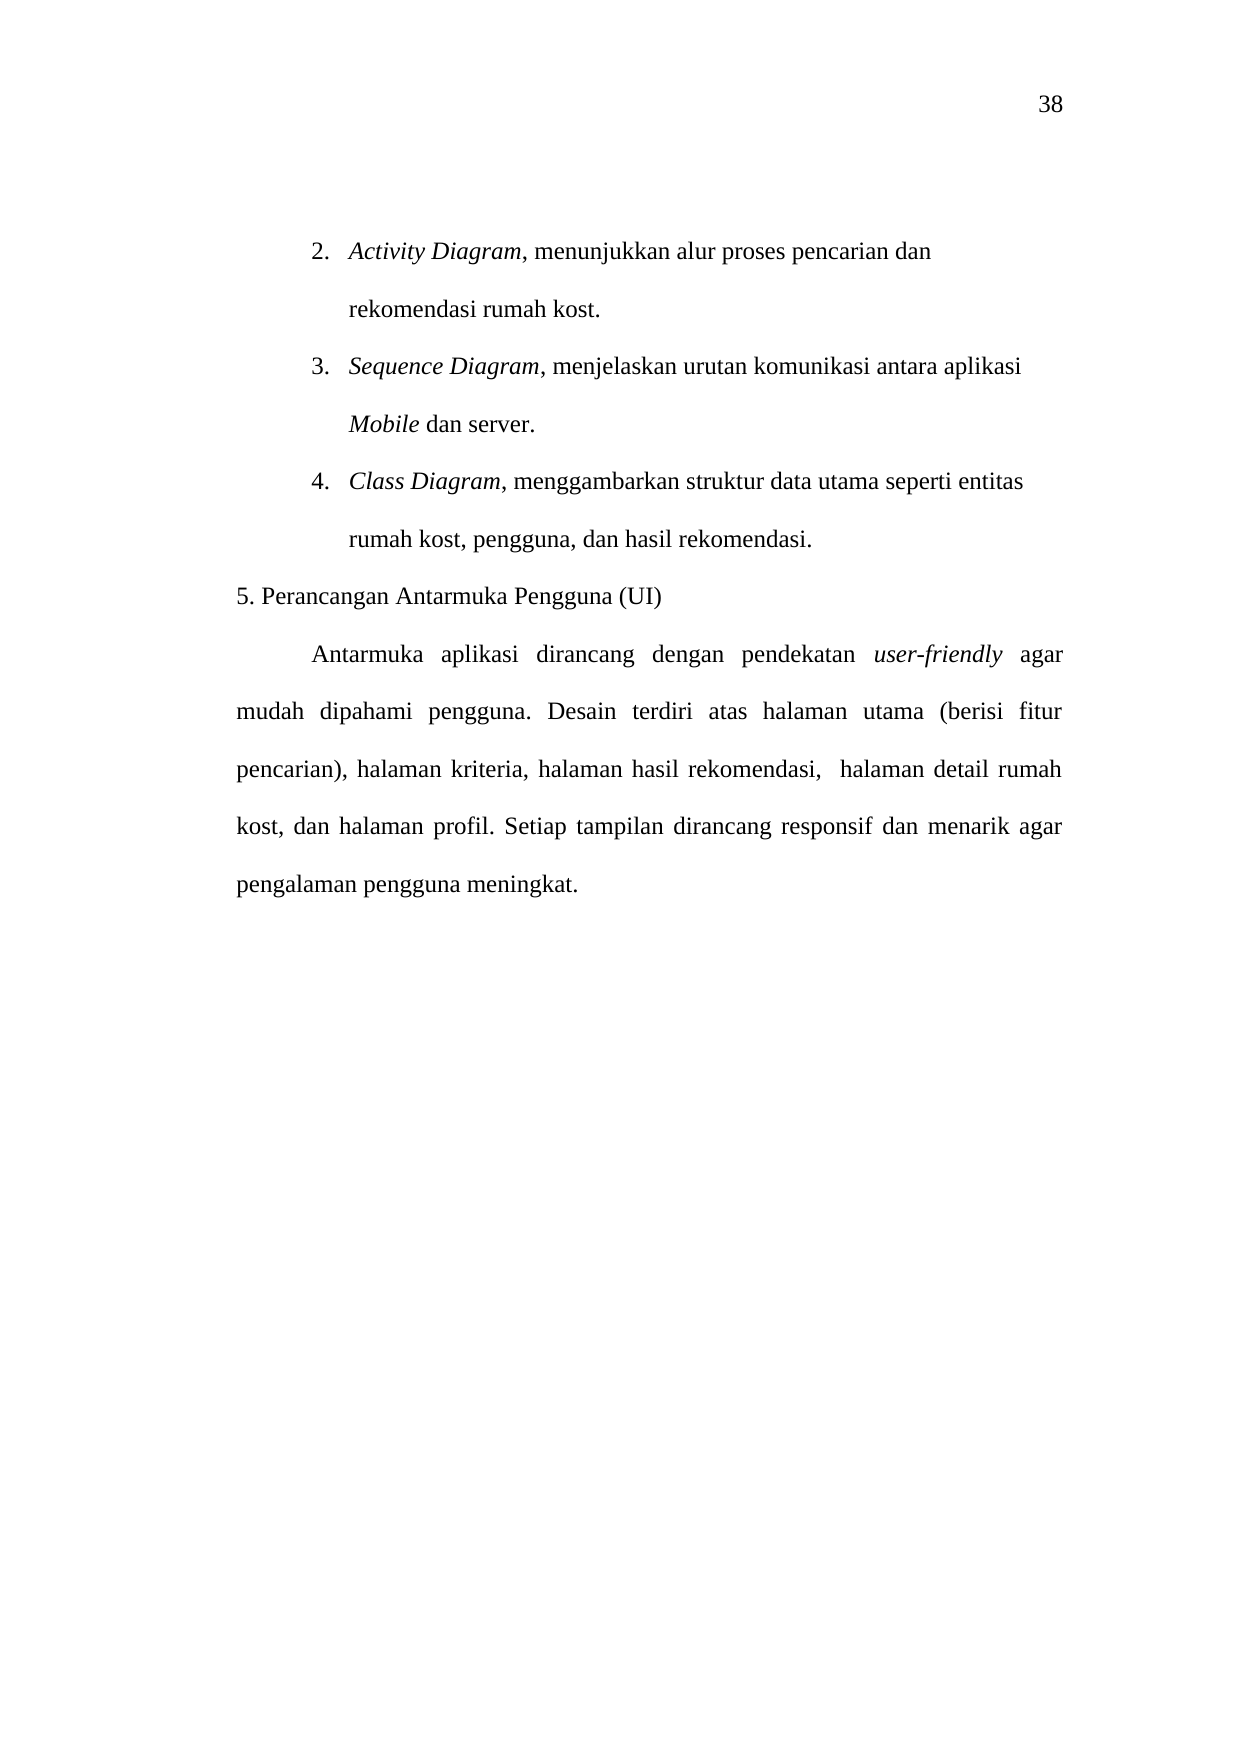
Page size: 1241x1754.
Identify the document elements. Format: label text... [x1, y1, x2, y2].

list Class Diagram, menggambarkan struktur data utama seperti entitas rumah kost, pengguna, dan hasil rekomendasi. [311, 466, 1063, 552]
text 5. Perancangan Antarmuka Pengguna (UI) [236, 581, 1063, 610]
list Sequence Diagram, menjelaskan urutan komunikasi antara aplikasi Mobile dan server. [311, 351, 1063, 437]
list Activity Diagram, menunjukkan alur proses pencarian dan rekomendasi rumah kost. [311, 236, 1063, 322]
text Antarmuka aplikasi dirancang dengan pendekatan user-friendly agar mudah dipahami pengguna. Desain terdiri atas halaman utama (berisi fitur pencarian), halaman kriteria, halaman hasil rekomendasi, halaman detail rumah kost, dan halaman profil. Setiap tampilan dirancang responsif dan menarik agar pengalaman pengguna meningkat. [236, 639, 1063, 897]
